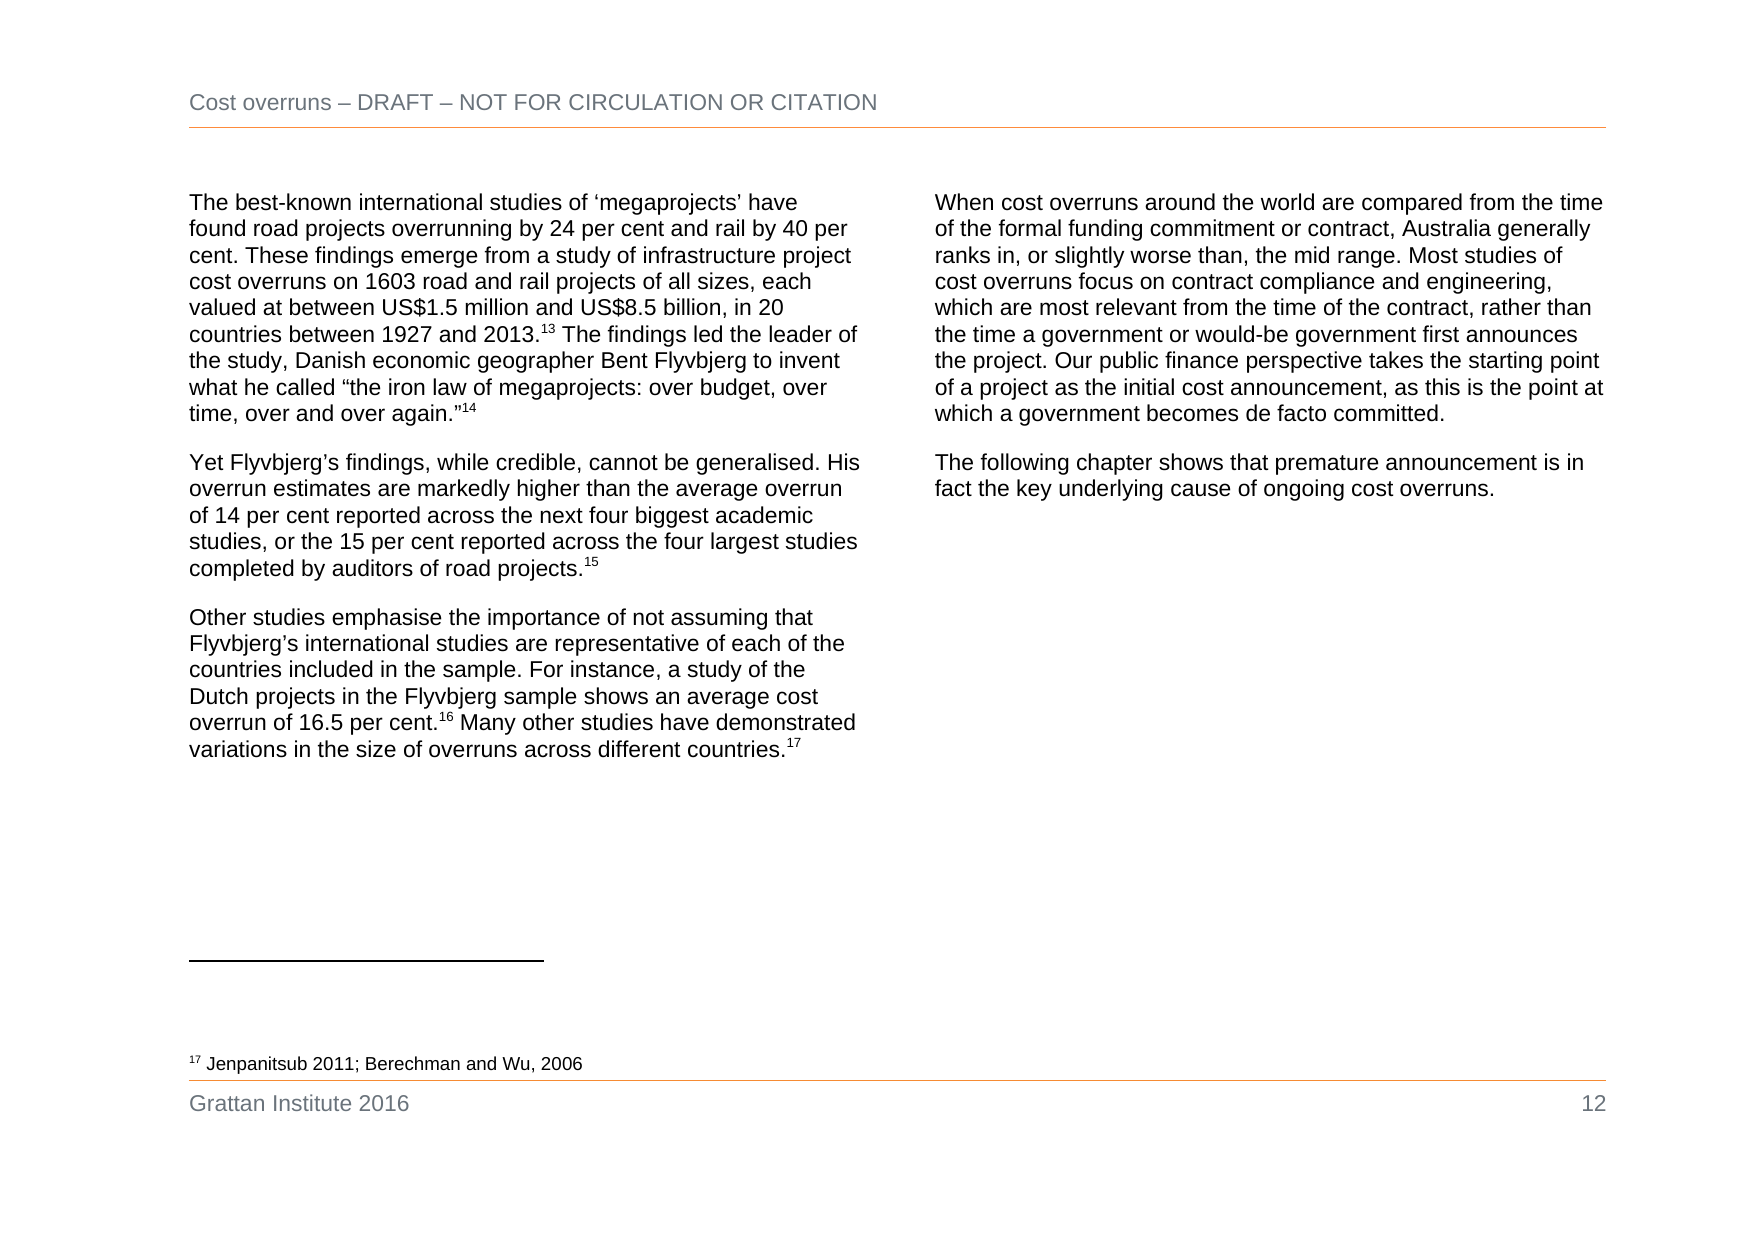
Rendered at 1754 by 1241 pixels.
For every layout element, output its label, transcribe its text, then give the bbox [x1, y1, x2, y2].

text The following chapter shows that premature announcement is in fact the key underlying cause of ongoing cost overruns. [934, 449, 1606, 502]
text When cost overruns around the world are compared from the time of the formal funding commitment or contract, Australia generally ranks in, or slightly worse than, the mid range. Most studies of cost overruns focus on contract compliance and engineering, which are most relevant from the time of the contract, rather than the time a government or would-be government first announces the project. Our public finance perspective takes the starting point of a project as the initial cost announcement, as this is the point at which a government becomes de facto committed. [934, 189, 1606, 426]
text Other studies emphasise the importance of not assuming that Flyvbjerg’s international studies are representative of each of the countries included in the sample. For instance, a study of the Dutch projects in the Flyvbjerg sample shows an average cost overrun of 16.5 per cent. Many other studies have demonstrated variations in the size of overruns across different countries. [189, 604, 861, 762]
text Yet Flyvbjerg’s findings, while credible, cannot be generalised. His overrun estimates are markedly higher than the average overrun of 14 per cent reported across the next four biggest academic studies, or the 15 per cent reported across the four largest studies completed by auditors of road projects. [189, 449, 861, 581]
text The best-known international studies of ‘megaprojects’ have found road projects overrunning by 24 per cent and rail by 40 per cent. These findings emerge from a study of infrastructure project cost overruns on 1603 road and rail projects of all sizes, each valued at between US$1.5 million and US$8.5 billion, in 20 countries between 1927 and 2013. The findings led the leader of the study, Danish economic geographer Bent Flyvbjerg to invent what he called “the iron law of megaprojects: over budget, over time, over and over again.” [189, 189, 861, 426]
